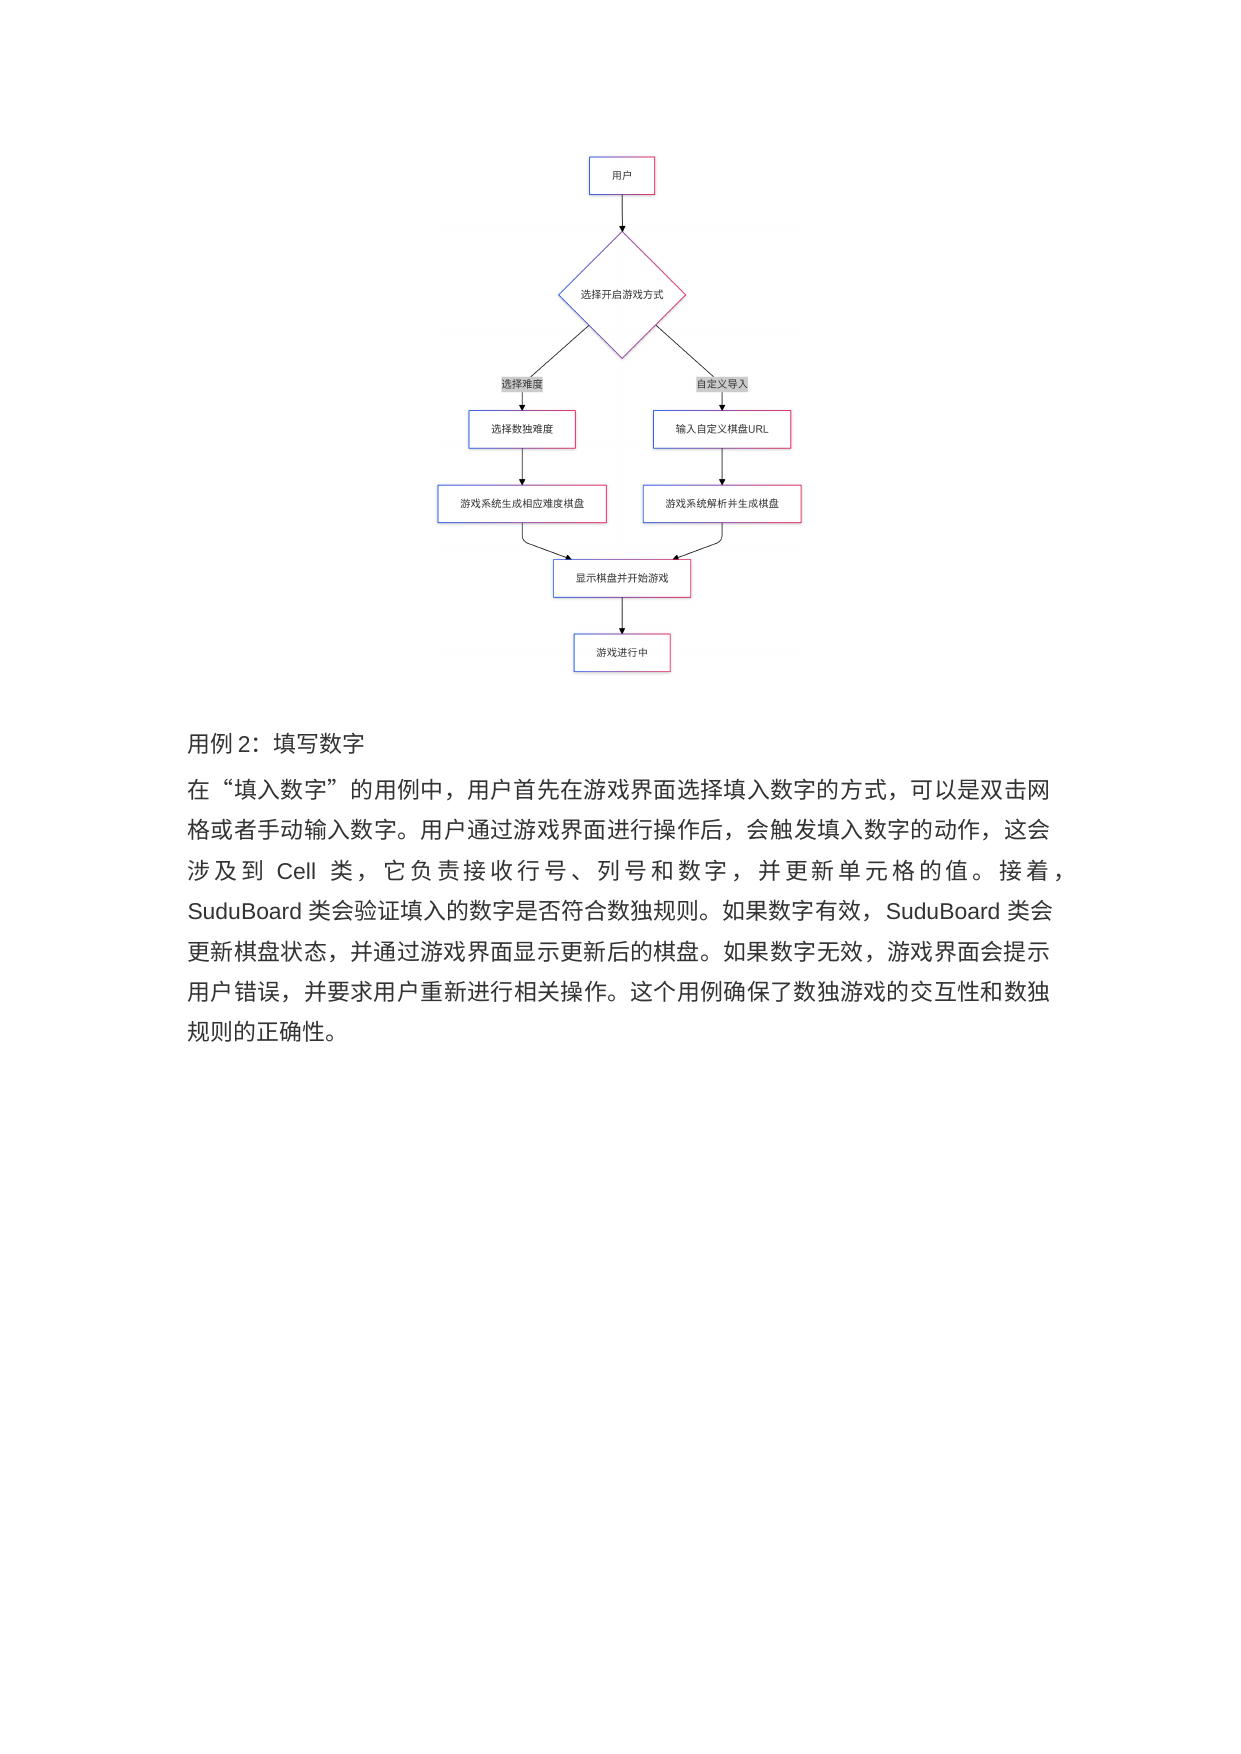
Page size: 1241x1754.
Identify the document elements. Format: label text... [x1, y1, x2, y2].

text 用例2：填写数字 [187, 722, 1053, 762]
picture [432, 151, 808, 679]
text 在“填入数字”的用例中，用户首先在游戏界面选择填入数字的方式，可以是双击网格或者手动输入数字。用户通过游戏界面进行操作后，会触发填入数字的动作，这会涉及到 Cell 类，它负责接收行号、列号和数字，并更新单元格的值。接着，SuduBoard 类会验证填入的数字是否符合数独规则。如果数字有效，SuduBoard 类会更新棋盘状态，并通过游戏界面显示更新后的棋盘。如果数字无效，游戏界面会提示用户错误，并要求用户重新进行相关操作。这个用例确保了数独游戏的交互性和数独规则的正确性。 [187, 768, 1053, 1051]
